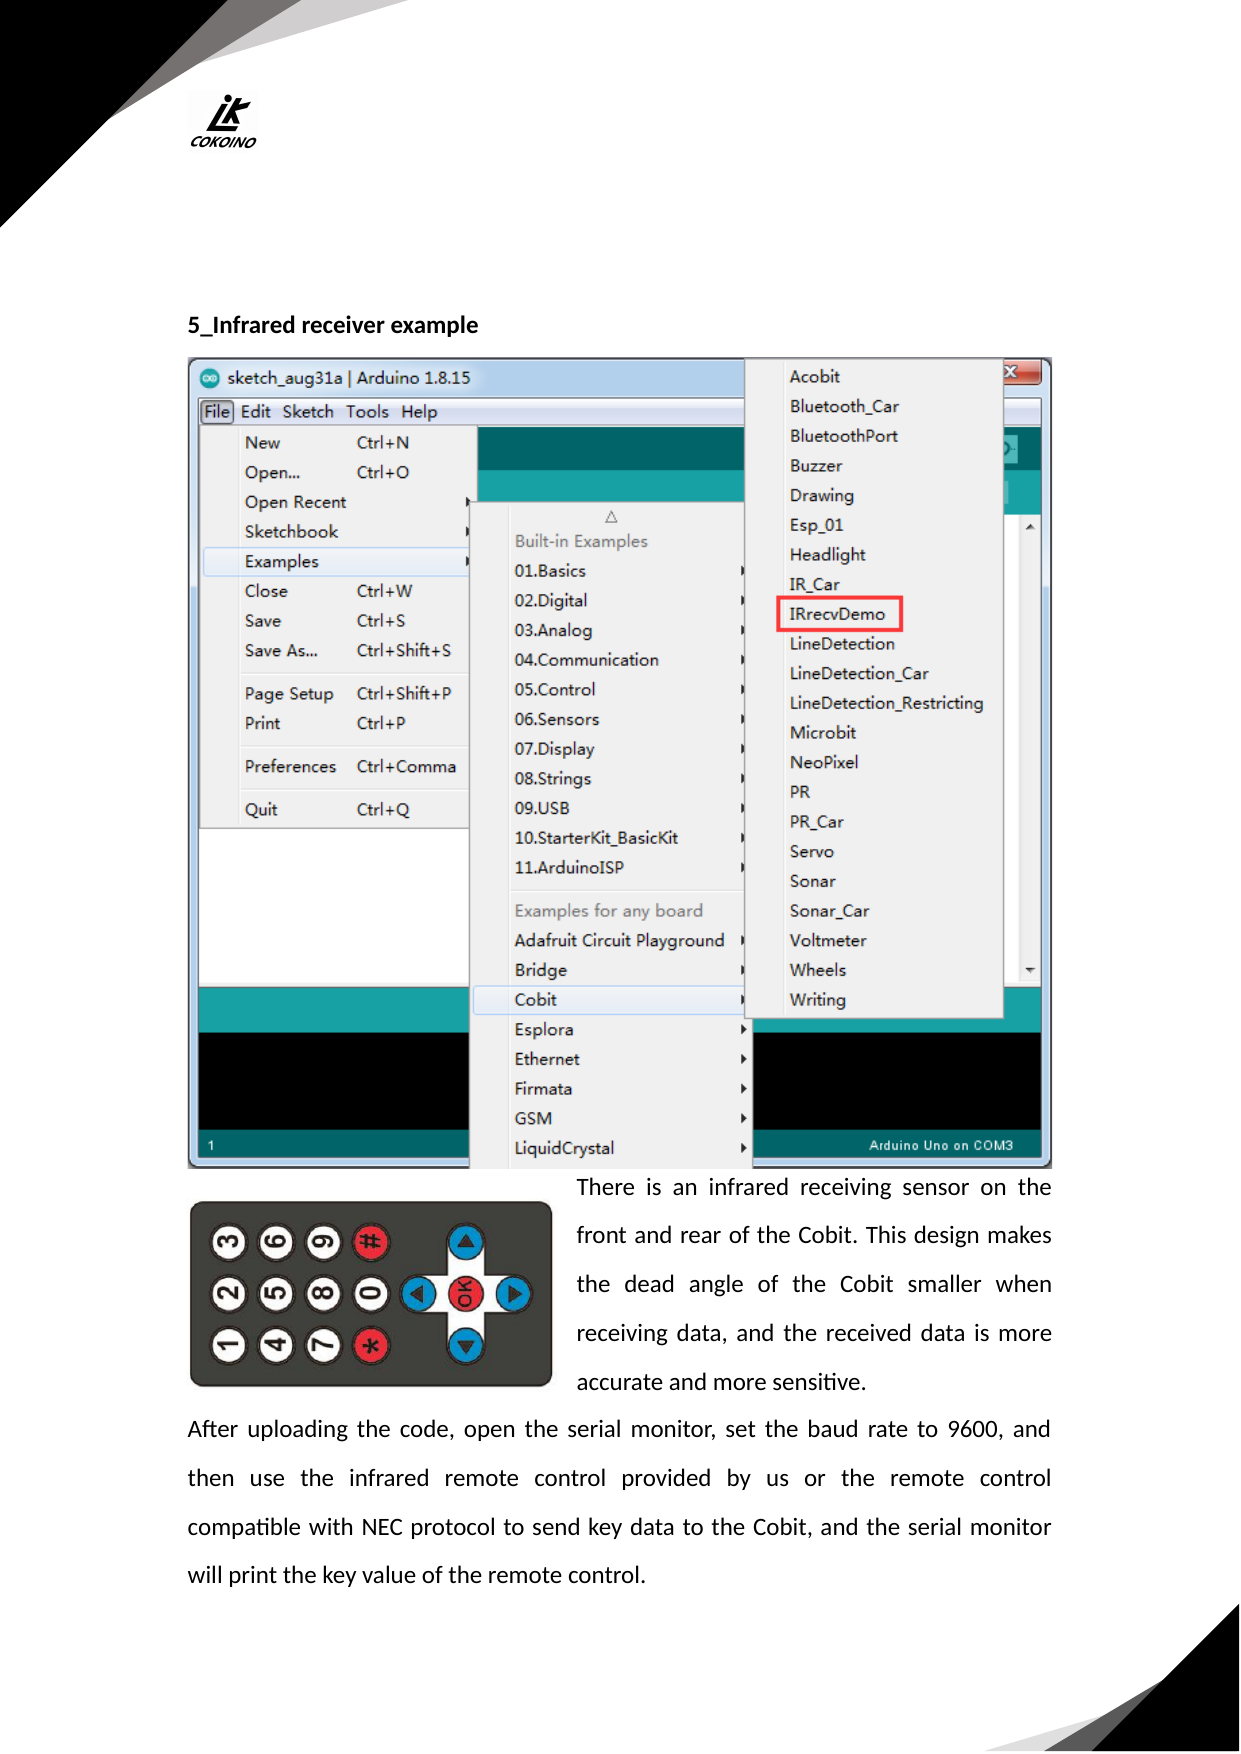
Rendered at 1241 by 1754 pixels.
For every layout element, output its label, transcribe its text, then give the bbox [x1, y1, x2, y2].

picture [187, 90, 259, 153]
picture [183, 1197, 558, 1392]
text After uploading the code, open the serial monitor, set the baud rate to 9600, and then use the infrared remote control provided by us or the remote control compatible with NEC protocol to send key data to the Cobit, and the serial monitor will print the key value of the remote control. [187, 1412, 1053, 1591]
subtitle 5_Infrared receiver example [187, 308, 1053, 341]
picture [187, 357, 1053, 1169]
